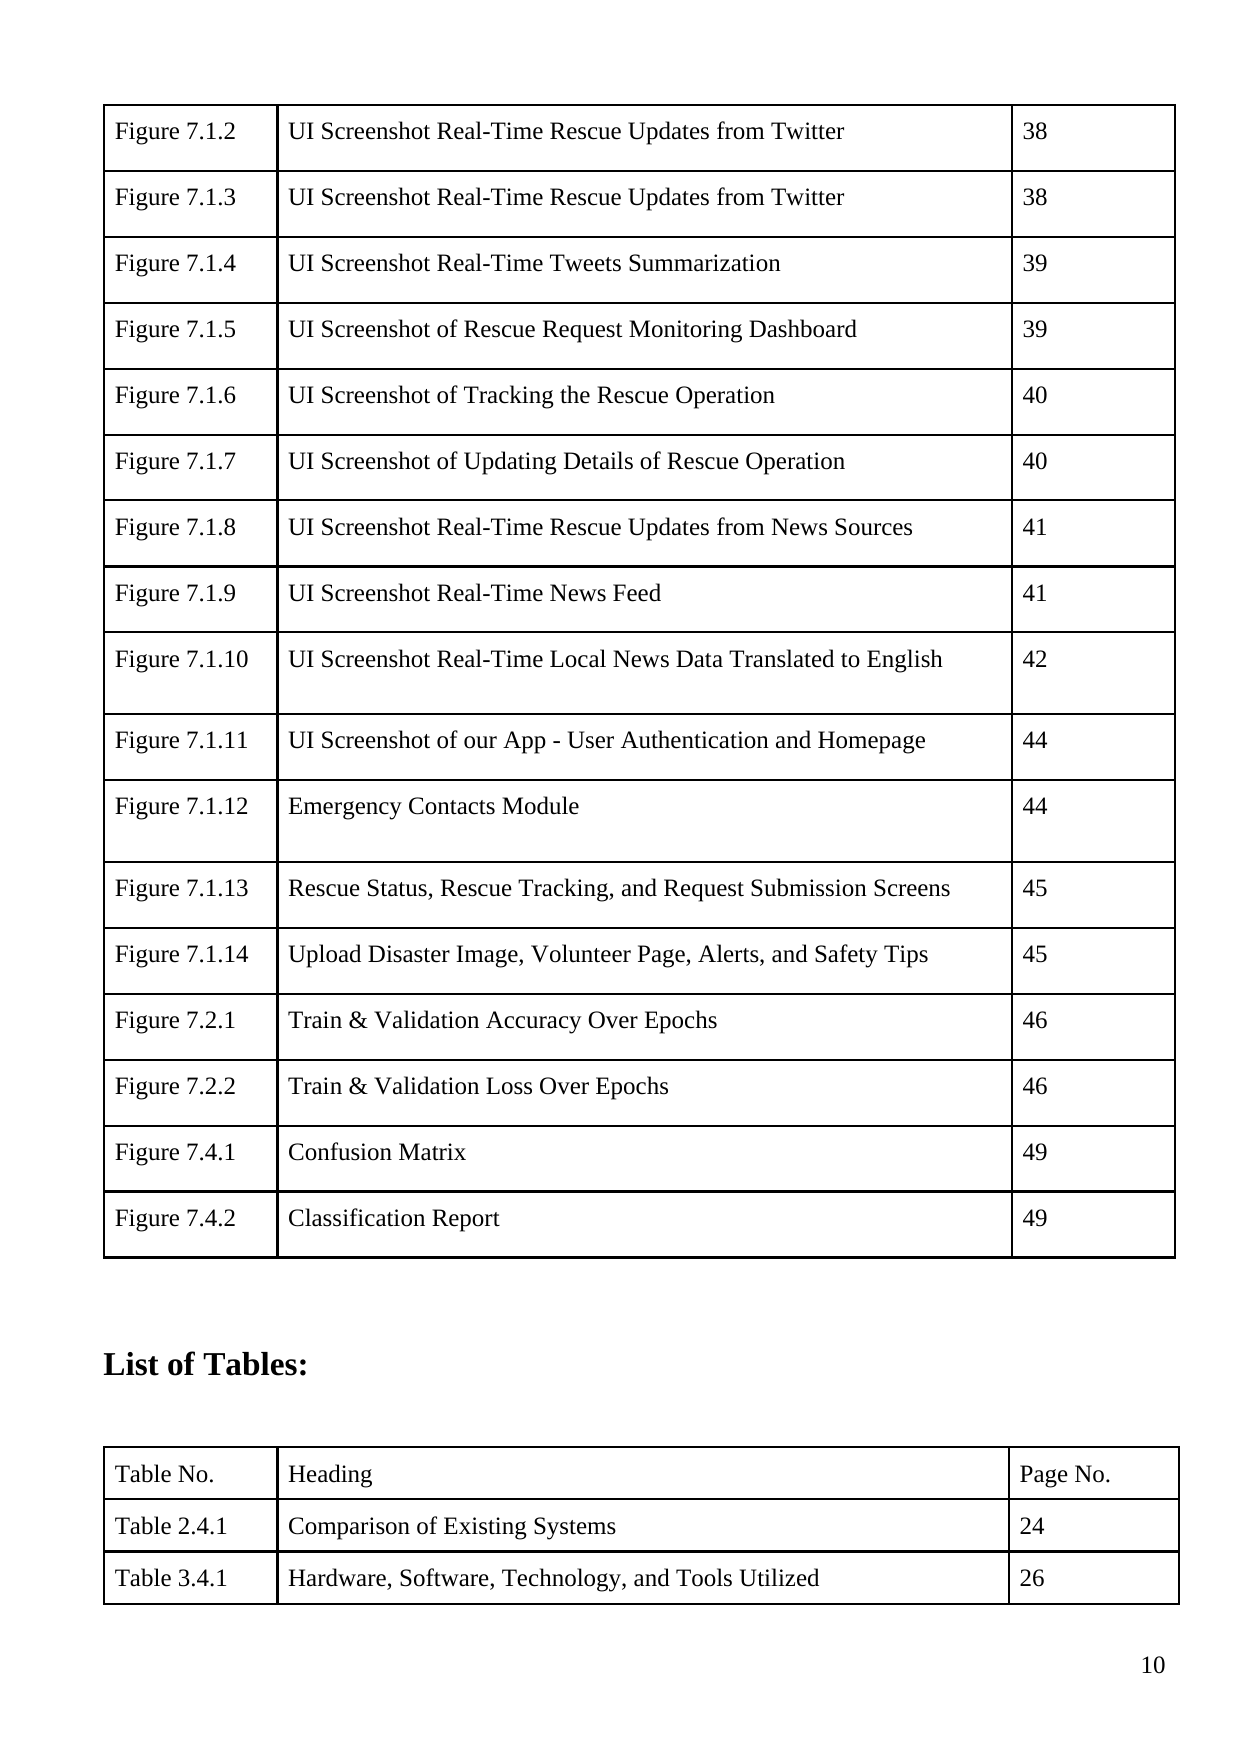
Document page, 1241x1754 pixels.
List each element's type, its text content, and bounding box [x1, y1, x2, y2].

table_cell 38 [1013, 106, 1174, 170]
table_cell Train & Validation Loss Over Epochs [279, 1061, 1011, 1124]
table_cell 26 [1010, 1553, 1178, 1602]
table_cell Figure 7.1.14 [105, 929, 276, 993]
table_cell 42 [1013, 633, 1174, 713]
table_cell Figure 7.1.11 [105, 715, 276, 779]
table_header Page No. [1010, 1448, 1178, 1498]
table_cell 49 [1013, 1193, 1174, 1256]
table_cell UI Screenshot of Updating Details of Rescue Operation [279, 436, 1011, 499]
table_cell Figure 7.1.13 [105, 863, 276, 927]
table_cell Train & Validation Accuracy Over Epochs [279, 995, 1011, 1058]
table_cell 38 [1013, 172, 1174, 236]
table_cell UI Screenshot Real-Time Rescue Updates from Twitter [279, 106, 1011, 170]
table_cell UI Screenshot of Rescue Request Monitoring Dashboard [279, 304, 1011, 367]
table_cell Upload Disaster Image, Volunteer Page, Alerts, and Safety Tips [279, 929, 1011, 993]
table_cell Figure 7.1.10 [105, 633, 276, 713]
table_cell Figure 7.4.2 [105, 1193, 276, 1256]
table_cell 40 [1013, 436, 1174, 499]
table_cell 39 [1013, 304, 1174, 367]
table_cell 24 [1010, 1500, 1178, 1550]
table_cell 46 [1013, 1061, 1174, 1124]
table_header Heading [279, 1448, 1008, 1498]
table_cell UI Screenshot Real-Time Tweets Summarization [279, 238, 1011, 302]
table_cell Comparison of Existing Systems [279, 1500, 1008, 1550]
table_cell Emergency Contacts Module [279, 781, 1011, 861]
table_cell 46 [1013, 995, 1174, 1058]
table_cell Figure 7.1.9 [105, 568, 276, 631]
table_cell Classification Report [279, 1193, 1011, 1256]
table_cell Figure 7.1.2 [105, 106, 276, 170]
table_cell Figure 7.2.1 [105, 995, 276, 1058]
table_cell Confusion Matrix [279, 1127, 1011, 1190]
table_cell Hardware, Software, Technology, and Tools Utilized [279, 1553, 1008, 1602]
table_header Table No. [105, 1448, 276, 1498]
table_cell 40 [1013, 370, 1174, 433]
table_cell Table 2.4.1 [105, 1500, 276, 1550]
table_cell 45 [1013, 929, 1174, 993]
table_cell 44 [1013, 781, 1174, 861]
table_cell 44 [1013, 715, 1174, 779]
table_cell Figure 7.1.7 [105, 436, 276, 499]
table_cell UI Screenshot Real-Time Local News Data Translated to English [279, 633, 1011, 713]
table_cell Figure 7.4.1 [105, 1127, 276, 1190]
text List of Tables: [103, 1345, 1165, 1383]
table_cell UI Screenshot of our App - User Authentication and Homepage [279, 715, 1011, 779]
table_cell UI Screenshot Real-Time Rescue Updates from Twitter [279, 172, 1011, 236]
table_cell Figure 7.1.8 [105, 501, 276, 565]
table_cell UI Screenshot Real-Time News Feed [279, 568, 1011, 631]
table_cell 45 [1013, 863, 1174, 927]
table_cell Figure 7.1.4 [105, 238, 276, 302]
table_cell Table 3.4.1 [105, 1553, 276, 1602]
table_cell 41 [1013, 568, 1174, 631]
table_cell Figure 7.1.3 [105, 172, 276, 236]
table_cell Figure 7.2.2 [105, 1061, 276, 1124]
table_cell Figure 7.1.6 [105, 370, 276, 433]
table_cell UI Screenshot Real-Time Rescue Updates from News Sources [279, 501, 1011, 565]
table_cell Figure 7.1.5 [105, 304, 276, 367]
table_cell 39 [1013, 238, 1174, 302]
table_cell UI Screenshot of Tracking the Rescue Operation [279, 370, 1011, 433]
table_cell Rescue Status, Rescue Tracking, and Request Submission Screens [279, 863, 1011, 927]
table_cell Figure 7.1.12 [105, 781, 276, 861]
table_cell 49 [1013, 1127, 1174, 1190]
table_cell 41 [1013, 501, 1174, 565]
